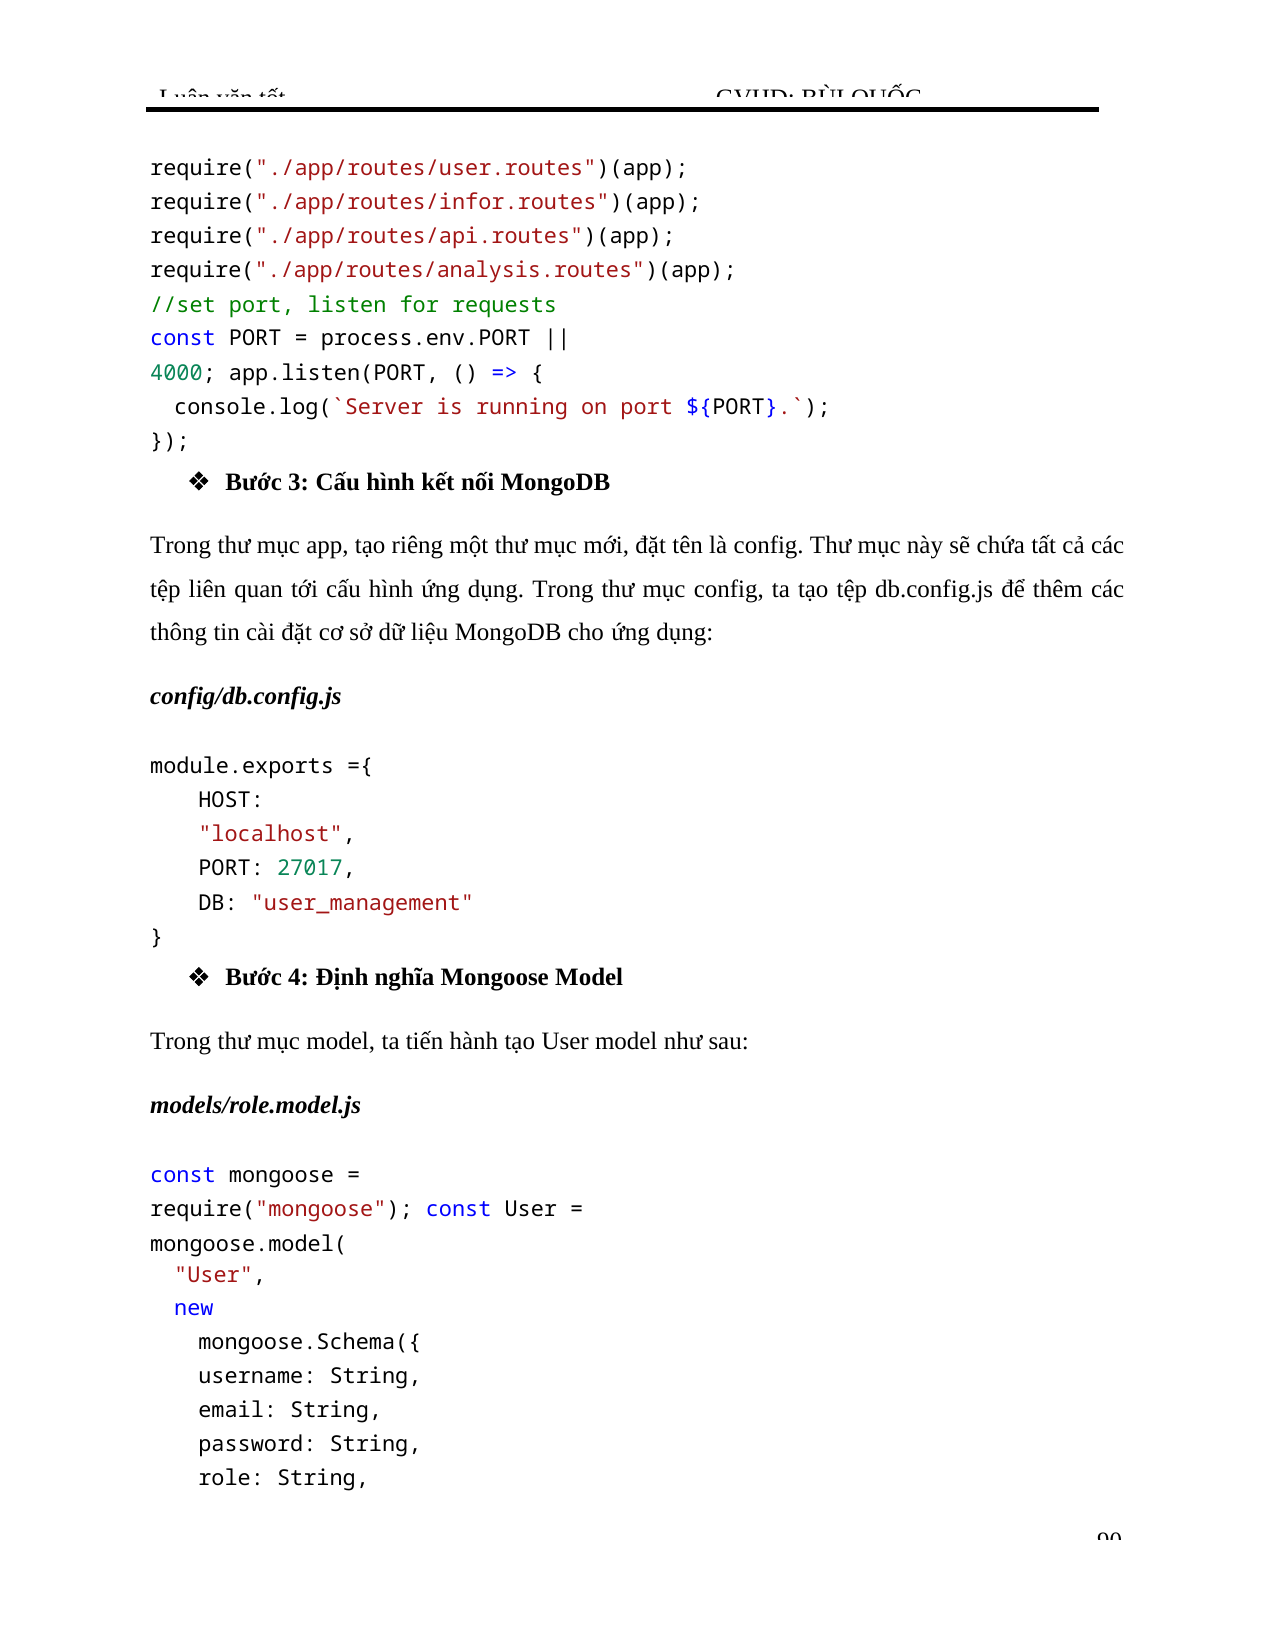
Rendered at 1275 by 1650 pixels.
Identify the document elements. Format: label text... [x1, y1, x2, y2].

subtitle models/role.model.js [150, 1090, 1173, 1119]
text DB: "user_management" [198, 887, 1173, 917]
text Trong thư mục model, ta tiến hành tạo User model như sau: [150, 1026, 1173, 1054]
subtitle config/db.config.js [150, 681, 1173, 710]
text module.exports ={ HOST: "localhost", PORT: 27017, [150, 750, 415, 882]
text "User", [174, 1262, 1173, 1288]
text console.log(`Server is running on port ${PORT}.`); [174, 391, 1173, 421]
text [174, 1291, 427, 1492]
text }); [150, 425, 1173, 455]
text const PORT = process.env.PORT || 4000; app.listen(PORT, () => { [150, 322, 607, 386]
text const mongoose = require("mongoose"); const User = mongoose.model( [150, 1159, 595, 1258]
text Trong thư mục app, tạo riêng một thư mục mới, đặt tên là config. Thư mục này sẽ chứa tất cả các tệp liên quan tới cấu hình ứng dụng. Trong thư mục config, ta tạo tệp db.config.js để thêm các thông tin cài đặt cơ sở dữ liệu MongoDB cho ứng dụng: [150, 531, 1126, 646]
list Bước 3: Cấu hình kết nối MongoDB [187, 467, 1173, 495]
text //set port, listen for requests [150, 289, 1173, 318]
text require("./app/routes/user.routes")(app); require("./app/routes/infor.routes")(app); require("./app/routes/api.routes")(app); require("./app/routes/analysis.routes")(app); [150, 152, 1125, 284]
list Bước 4: Định nghĩa Mongoose Model [187, 962, 1173, 991]
text } [150, 921, 1173, 951]
